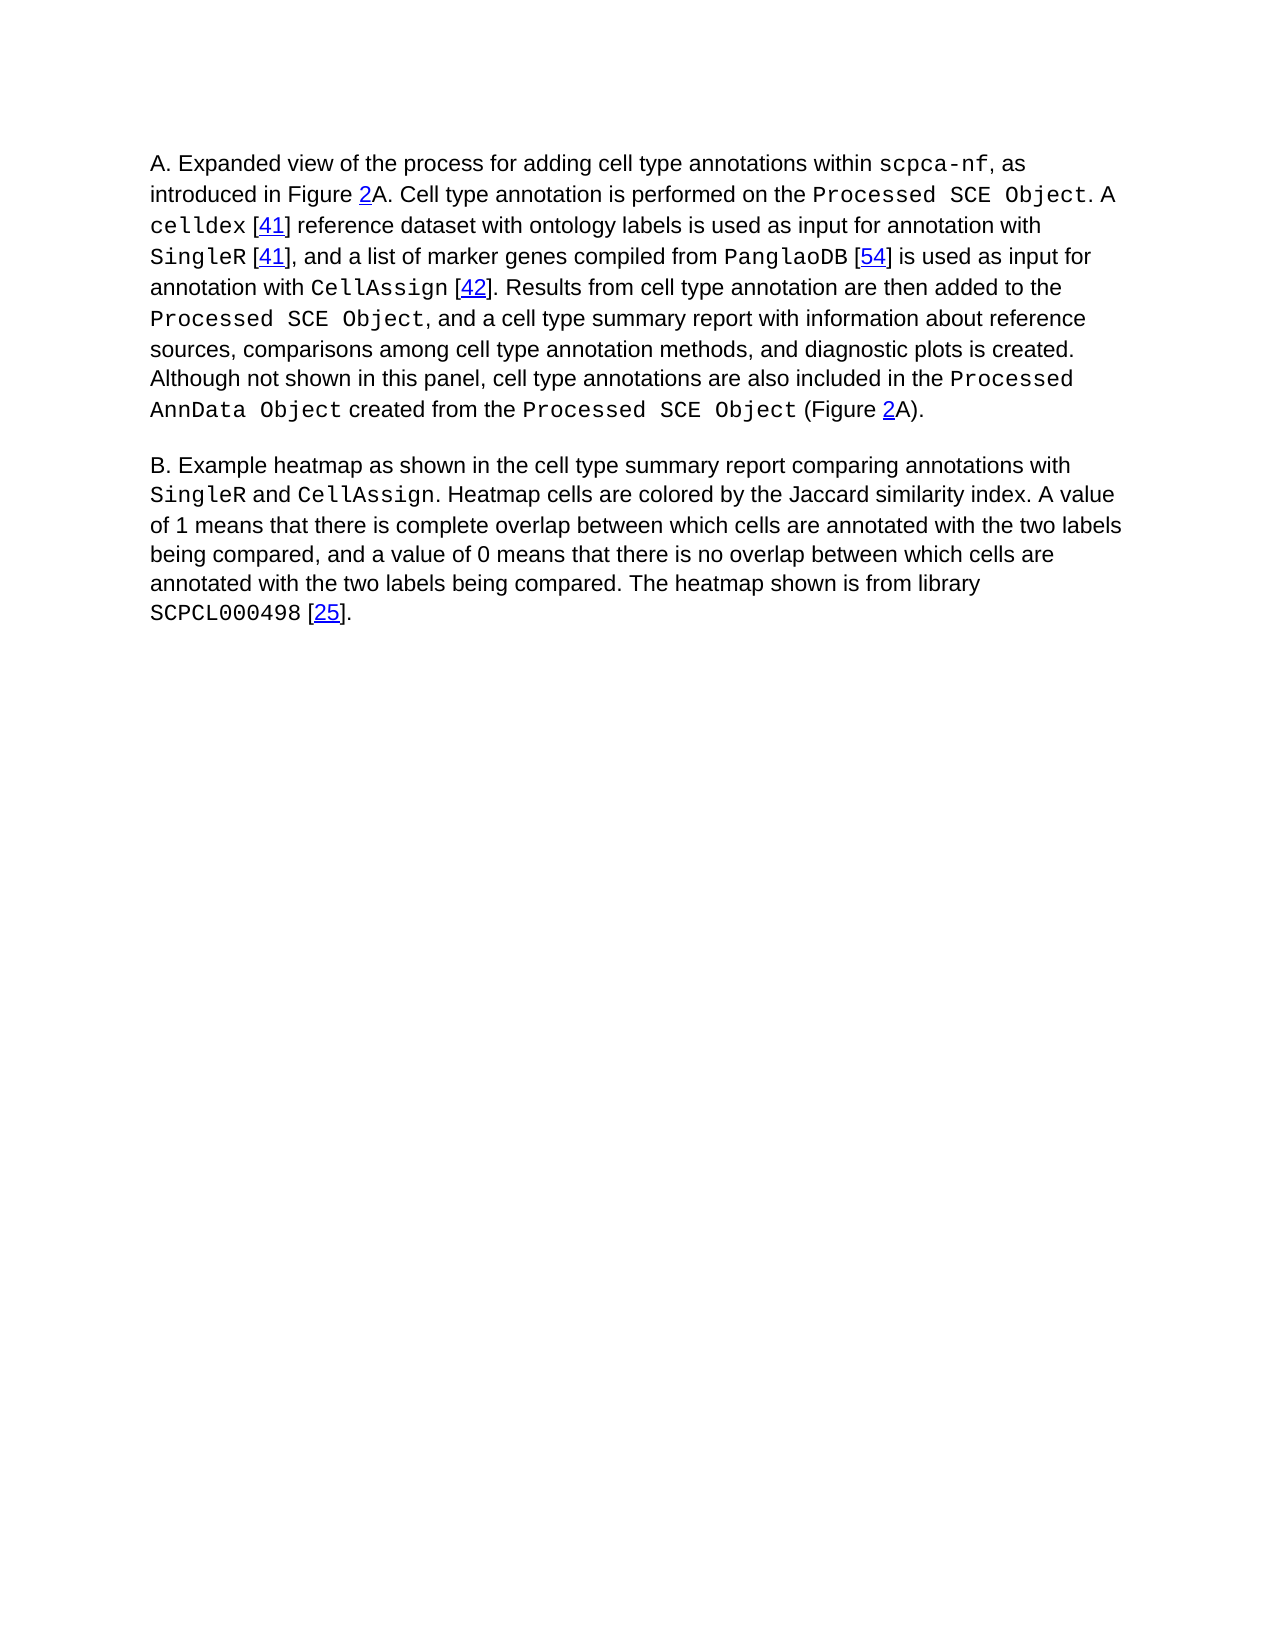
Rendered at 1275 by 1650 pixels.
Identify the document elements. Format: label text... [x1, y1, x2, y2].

text A. Expanded view of the process for adding cell type annotations within scpca-nf, as introduced in Figure 2A. Cell type annotation is performed on the Processed SCE Object. A celldex [41] reference dataset with ontology labels is used as input for annotation with SingleR [41], and a list of marker genes compiled from PanglaoDB [54] is used as input for annotation with CellAssign [42]. Results from cell type annotation are then added to the Processed SCE Object, and a cell type summary report with information about reference sources, comparisons among cell type annotation methods, and diagnostic plots is created. Although not shown in this panel, cell type annotations are also included in the Processed AnnData Object created from the Processed SCE Object (Figure 2A). [150, 150, 1125, 424]
text B. Example heatmap as shown in the cell type summary report comparing annotations with SingleR and CellAssign. Heatmap cells are colored by the Jaccard similarity index. A value of 1 means that there is complete overlap between which cells are annotated with the two labels being compared, and a value of 0 means that there is no overlap between which cells are annotated with the two labels being compared. The heatmap shown is from library SCPCL000498 [25]. [150, 452, 1125, 627]
